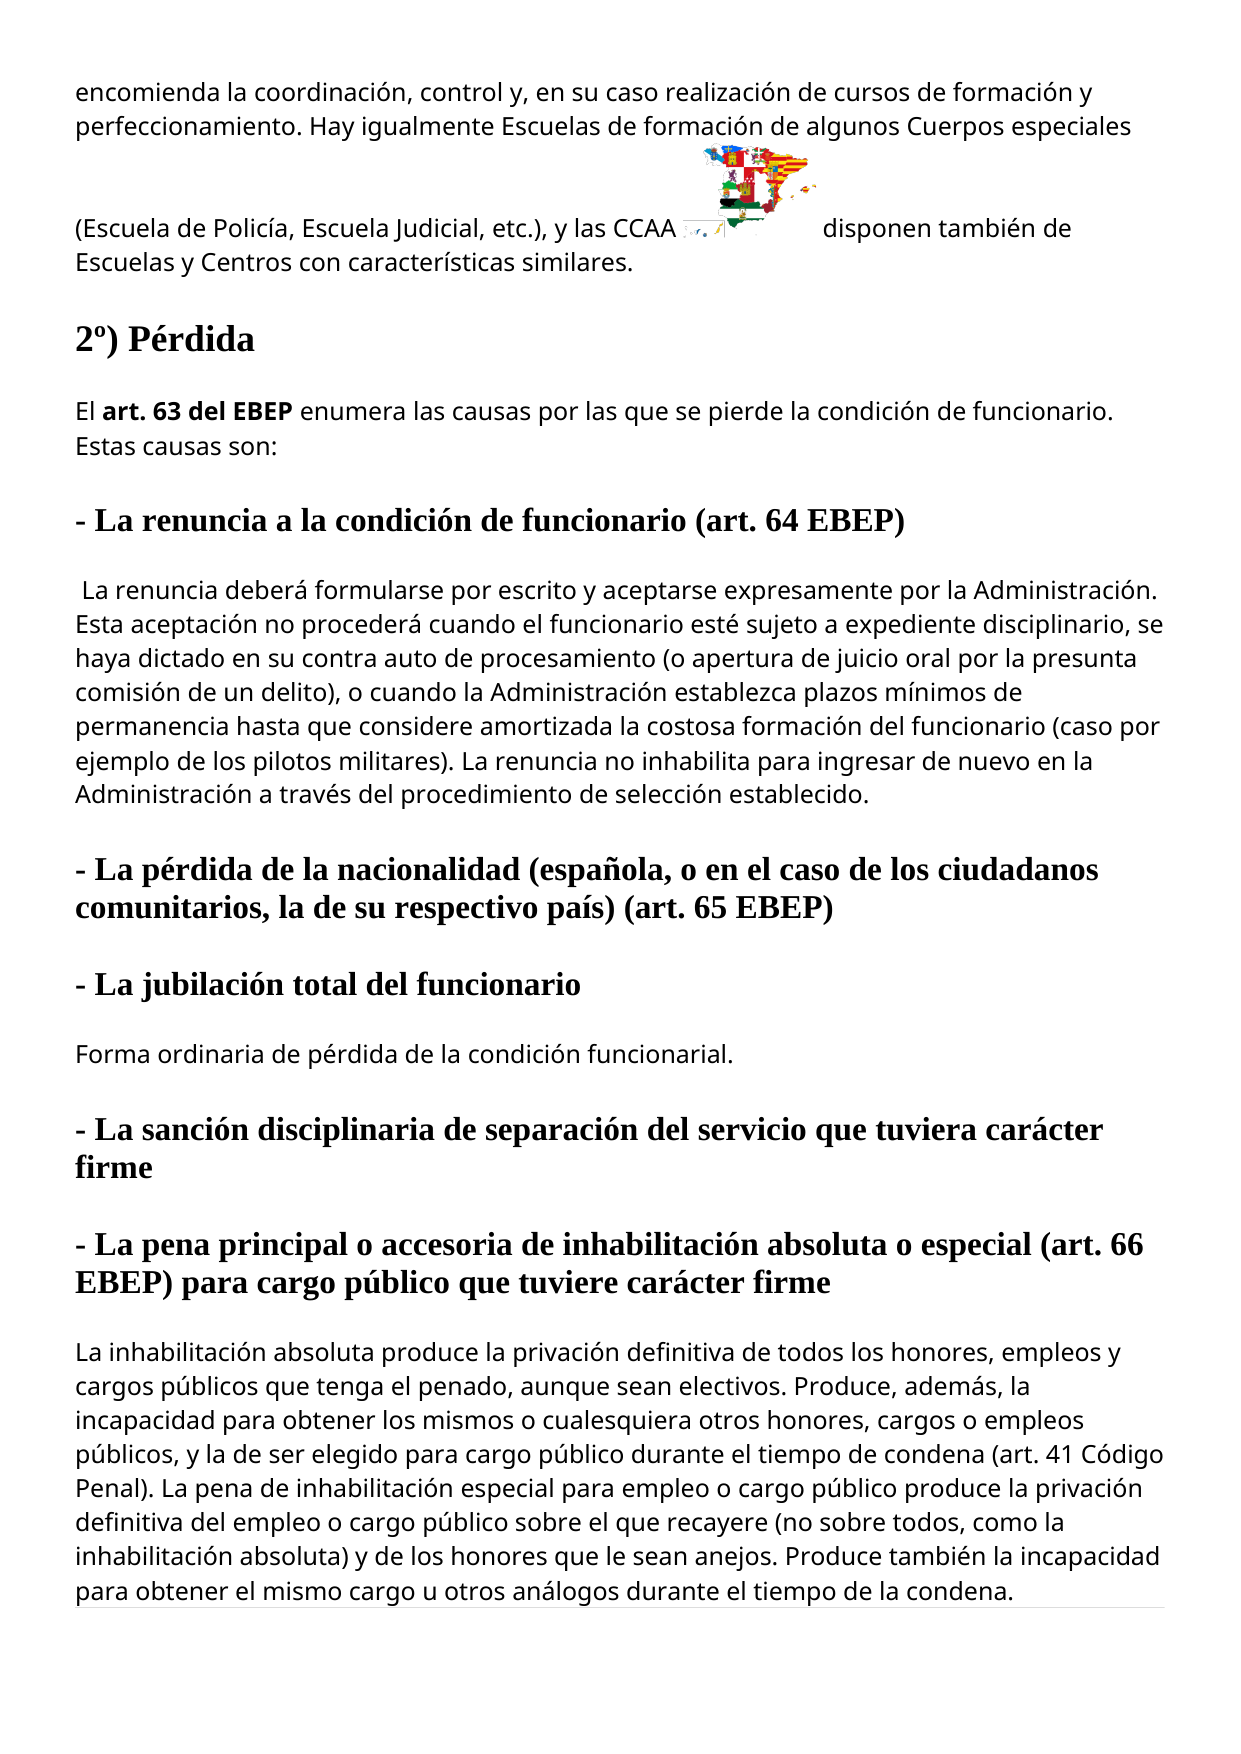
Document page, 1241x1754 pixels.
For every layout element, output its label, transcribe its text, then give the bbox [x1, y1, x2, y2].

subtitle - La pérdida de la nacionalidad (española, o en el caso de los ciudadanos comunitarios, la de su respectivo país) (art. 65 EBEP) [75, 849, 1165, 926]
text La inhabilitación absoluta produce la privación definitiva de todos los honores, empleos y cargos públicos que tenga el penado, aunque sean electivos. Produce, además, la incapacidad para obtener los mismos o cualesquiera otros honores, cargos o empleos públicos, y la de ser elegido para cargo público durante el tiempo de condena (art. 41 Código Penal). La pena de inhabilitación especial para empleo o cargo público produce la privación definitiva del empleo o cargo público sobre el que recayere (no sobre todos, como la inhabilitación absoluta) y de los honores que le sean anejos. Produce también la incapacidad para obtener el mismo cargo u otros análogos durante el tiempo de la condena. [75, 1335, 1165, 1607]
subtitle - La renuncia a la condición de funcionario (art. 64 EBEP) [75, 500, 1165, 539]
text La renuncia deberá formularse por escrito y aceptarse expresamente por la Administración. Esta aceptación no procederá cuando el funcionario esté sujeto a expediente disciplinario, se haya dictado en su contra auto de procesamiento (o apertura de juicio oral por la presunta comisión de un delito), o cuando la Administración establezca plazos mínimos de permanencia hasta que considere amortizada la costosa formación del funcionario (caso por ejemplo de los pilotos militares). La renuncia no inhabilita para ingresar de nuevo en la Administración a través del procedimiento de selección establecido. [75, 573, 1165, 811]
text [75, 75, 1165, 279]
picture [683, 143, 817, 238]
subtitle - La jubilación total del funcionario [75, 964, 1165, 1003]
text Forma ordinaria de pérdida de la condición funcionarial. [75, 1037, 1165, 1071]
text El art. 63 del EBEP enumera las causas por las que se pierde la condición de funcionario. Estas causas son: [75, 394, 1165, 462]
subtitle - La pena principal o accesoria de inhabilitación absoluta o especial (art. 66 EBEP) para cargo público que tuviere carácter firme [75, 1224, 1165, 1301]
subtitle 2º) Pérdida [75, 317, 1165, 360]
subtitle - La sanción disciplinaria de separación del servicio que tuviera carácter firme [75, 1109, 1165, 1186]
